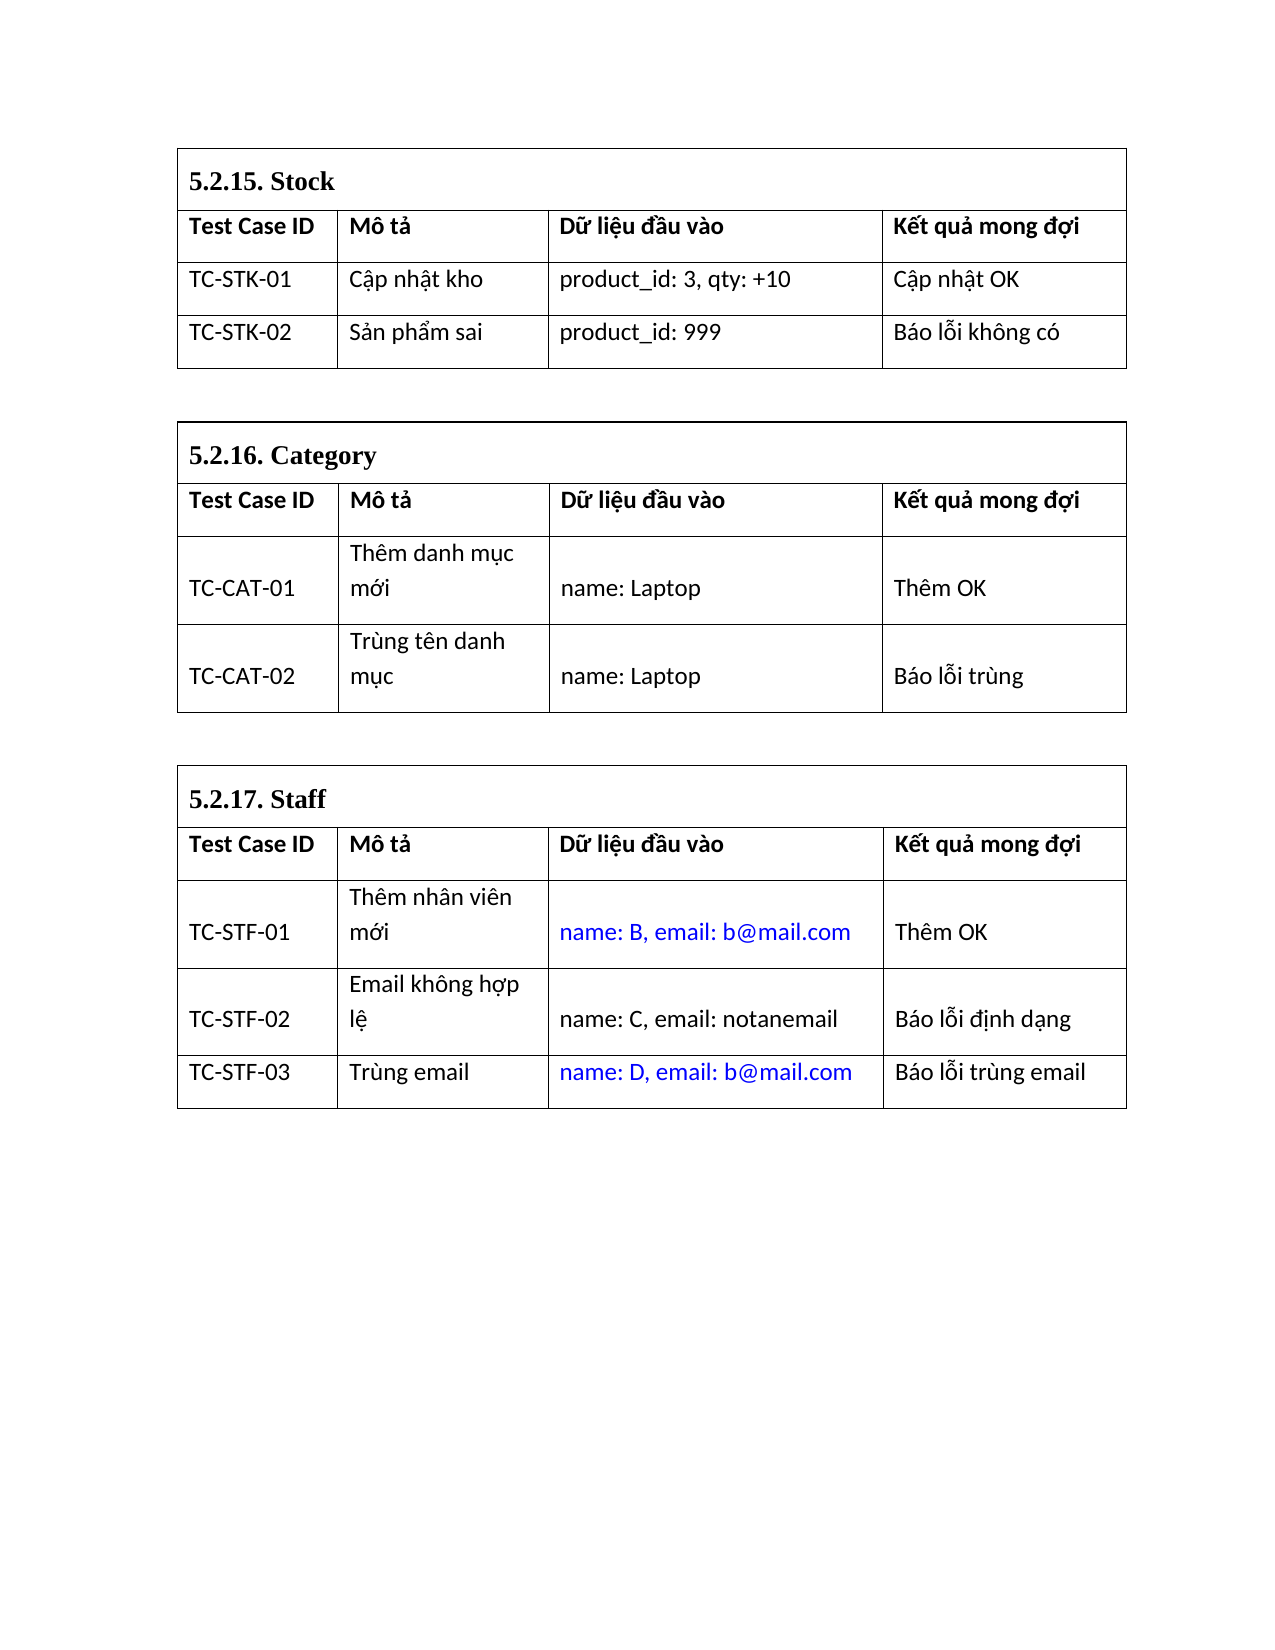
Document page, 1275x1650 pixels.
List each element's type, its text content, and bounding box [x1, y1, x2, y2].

table_cell Trùng tên danh mục [339, 625, 549, 712]
table_cell Báo lỗi không có [883, 316, 1126, 368]
table_cell Kết quả mong đợi [883, 211, 1126, 262]
table_cell Cập nhật OK [883, 263, 1126, 315]
table_cell name: Laptop [550, 625, 882, 712]
table_cell TC-STK-01 [178, 263, 337, 315]
table_cell name: B, email: b@mail.com [549, 881, 883, 967]
table_cell Kết quả mong đợi [884, 828, 1126, 879]
table_cell Test Case ID [178, 484, 338, 536]
table_cell Mô tả [339, 484, 549, 536]
table_cell Cập nhật kho [338, 263, 548, 315]
table_cell Báo lỗi định dạng [884, 969, 1126, 1055]
table_cell TC-CAT-01 [178, 537, 338, 624]
table_cell Dữ liệu đầu vào [549, 211, 882, 262]
table_cell Thêm OK [884, 881, 1126, 967]
table_cell Kết quả mong đợi [883, 484, 1126, 536]
table_header 5.2.17. Staff [178, 766, 1126, 827]
table_header 5.2.15. Stock [178, 149, 1126, 209]
table_cell TC-CAT-02 [178, 625, 338, 712]
table_cell Báo lỗi trùng [883, 625, 1126, 712]
table_cell TC-STF-02 [178, 969, 337, 1055]
table_header 5.2.16. Category [178, 423, 1126, 483]
table_cell name: C, email: notanemail [549, 969, 883, 1055]
table_cell Mô tả [338, 211, 548, 262]
table_cell Sản phẩm sai [338, 316, 548, 368]
table_cell TC-STK-02 [178, 316, 337, 368]
table_cell Test Case ID [178, 211, 337, 262]
table_cell Thêm OK [883, 537, 1126, 624]
table_cell name: Laptop [550, 537, 882, 624]
table_cell Dữ liệu đầu vào [549, 828, 883, 879]
table_cell Test Case ID [178, 828, 337, 879]
table_cell Email không hợp lệ [338, 969, 548, 1055]
table_cell Mô tả [338, 828, 548, 879]
table_cell name: D, email: b@mail.com [549, 1056, 883, 1108]
table_cell Báo lỗi trùng email [884, 1056, 1126, 1108]
table_cell Dữ liệu đầu vào [550, 484, 882, 536]
table_cell Thêm nhân viên mới [338, 881, 548, 967]
table_cell product_id: 999 [549, 316, 882, 368]
table_cell Trùng email [338, 1056, 548, 1108]
table_cell Thêm danh mục mới [339, 537, 549, 624]
table_cell TC-STF-01 [178, 881, 337, 967]
table_cell TC-STF-03 [178, 1056, 337, 1108]
table_cell product_id: 3, qty: +10 [549, 263, 882, 315]
